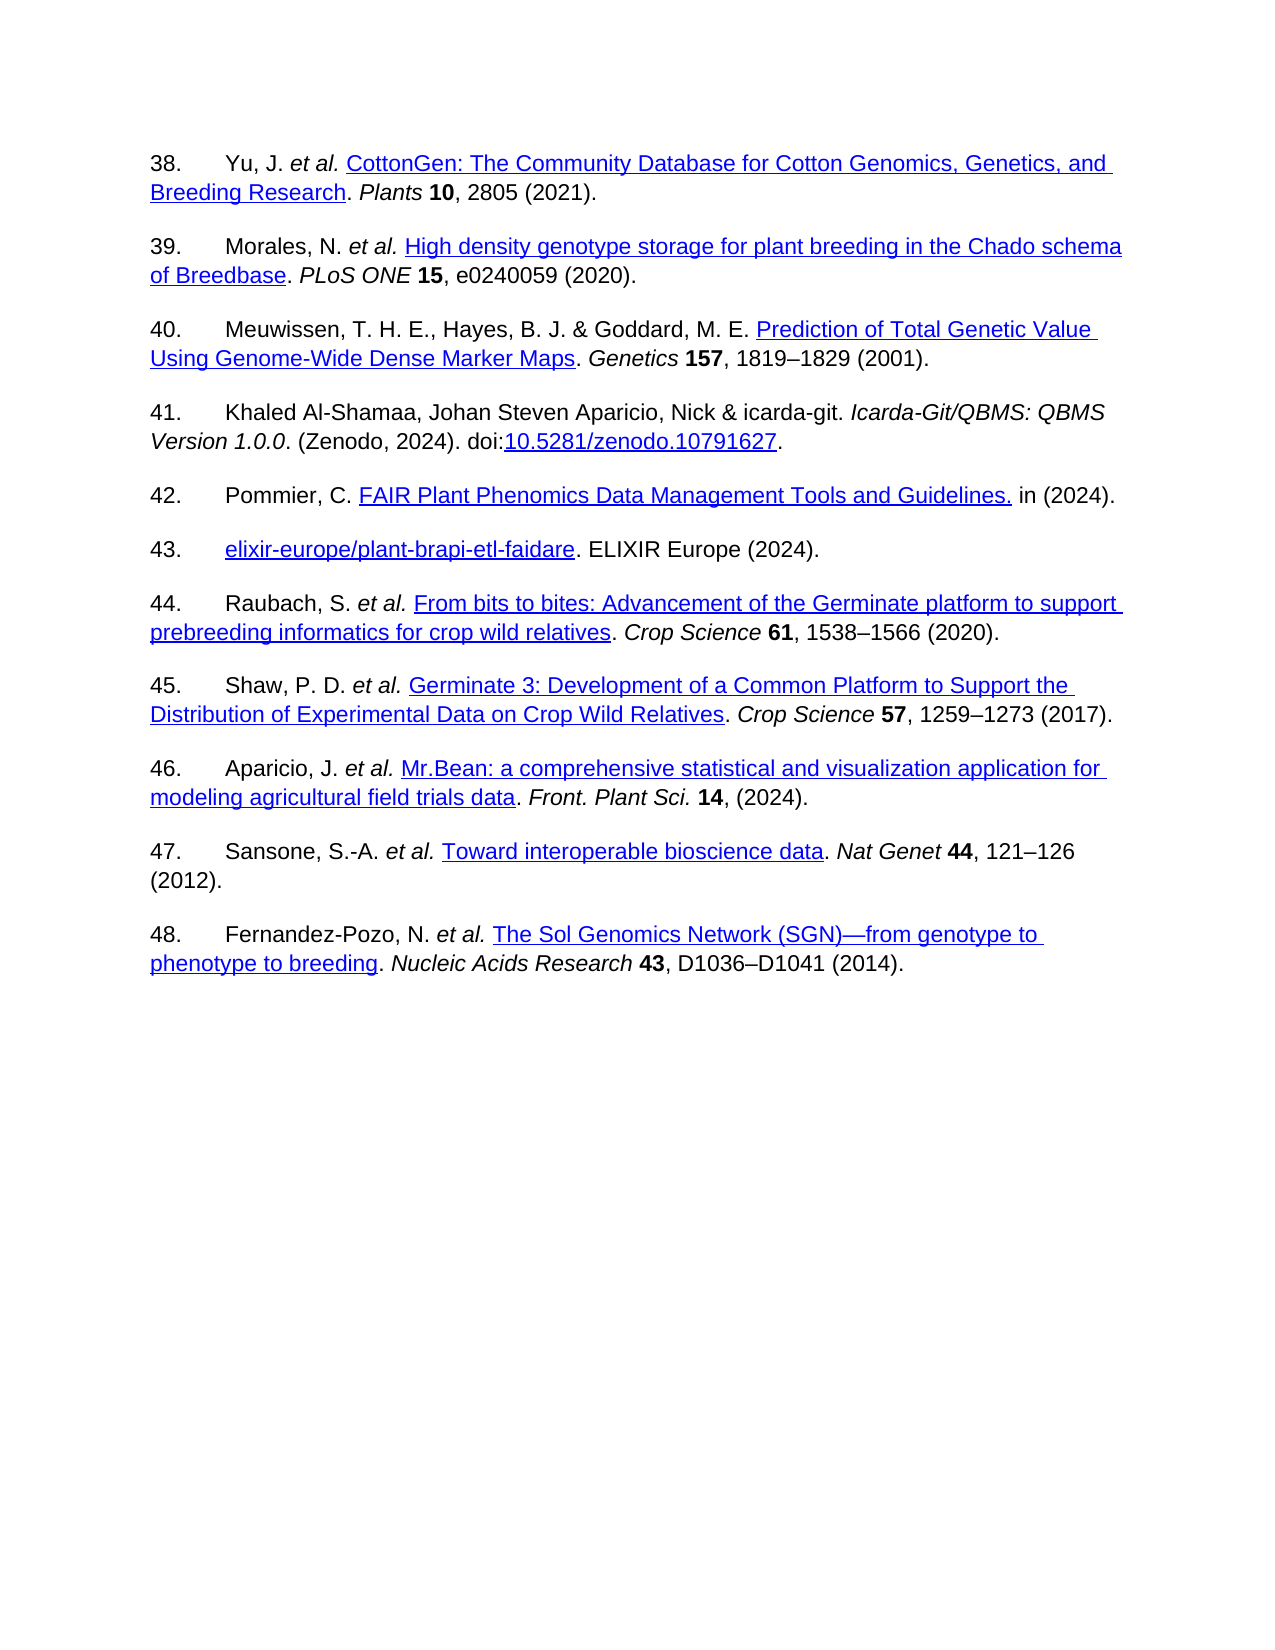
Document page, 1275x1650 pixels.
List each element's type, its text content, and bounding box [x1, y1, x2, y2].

text 48. Fernandez-Pozo, N. et al. The Sol Genomics Network (SGN)—from genotype to phenotype to breeding. Nucleic Acids Research 43, D1036–D1041 (2014). [150, 921, 1125, 977]
text 47. Sansone, S.-A. et al. Toward interoperable bioscience data. Nat Genet 44, 121–126 (2012). [150, 838, 1125, 894]
text 41. Khaled Al-Shamaa, Johan Steven Aparicio, Nick & icarda-git. Icarda-Git/QBMS: QBMS Version 1.0.0. (Zenodo, 2024). doi:10.5281/zenodo.10791627. [150, 399, 1125, 454]
text 46. Aparicio, J. et al. Mr.Bean: a comprehensive statistical and visualization application for modeling agricultural field trials data. Front. Plant Sci. 14, (2024). [150, 755, 1125, 811]
text 38. Yu, J. et al. CottonGen: The Community Database for Cotton Genomics, Genetics, and Breeding Research. Plants 10, 2805 (2021). [150, 150, 1125, 205]
text 43. elixir-europe/plant-brapi-etl-faidare. ELIXIR Europe (2024). [150, 536, 1125, 562]
text 40. Meuwissen, T. H. E., Hayes, B. J. & Goddard, M. E. Prediction of Total Genetic Value Using Genome-Wide Dense Marker Maps. Genetics 157, 1819–1829 (2001). [150, 316, 1125, 371]
text 44. Raubach, S. et al. From bits to bites: Advancement of the Germinate platform to support prebreeding informatics for crop wild relatives. Crop Science 61, 1538–1566 (2020). [150, 589, 1125, 645]
text 39. Morales, N. et al. High density genotype storage for plant breeding in the Chado schema of Breedbase. PLoS ONE 15, e0240059 (2020). [150, 233, 1125, 288]
text 42. Pommier, C. FAIR Plant Phenomics Data Management Tools and Guidelines. in (2024). [150, 482, 1125, 508]
text 45. Shaw, P. D. et al. Germinate 3: Development of a Common Platform to Support the Distribution of Experimental Data on Crop Wild Relatives. Crop Science 57, 1259–1273 (2017). [150, 672, 1125, 728]
